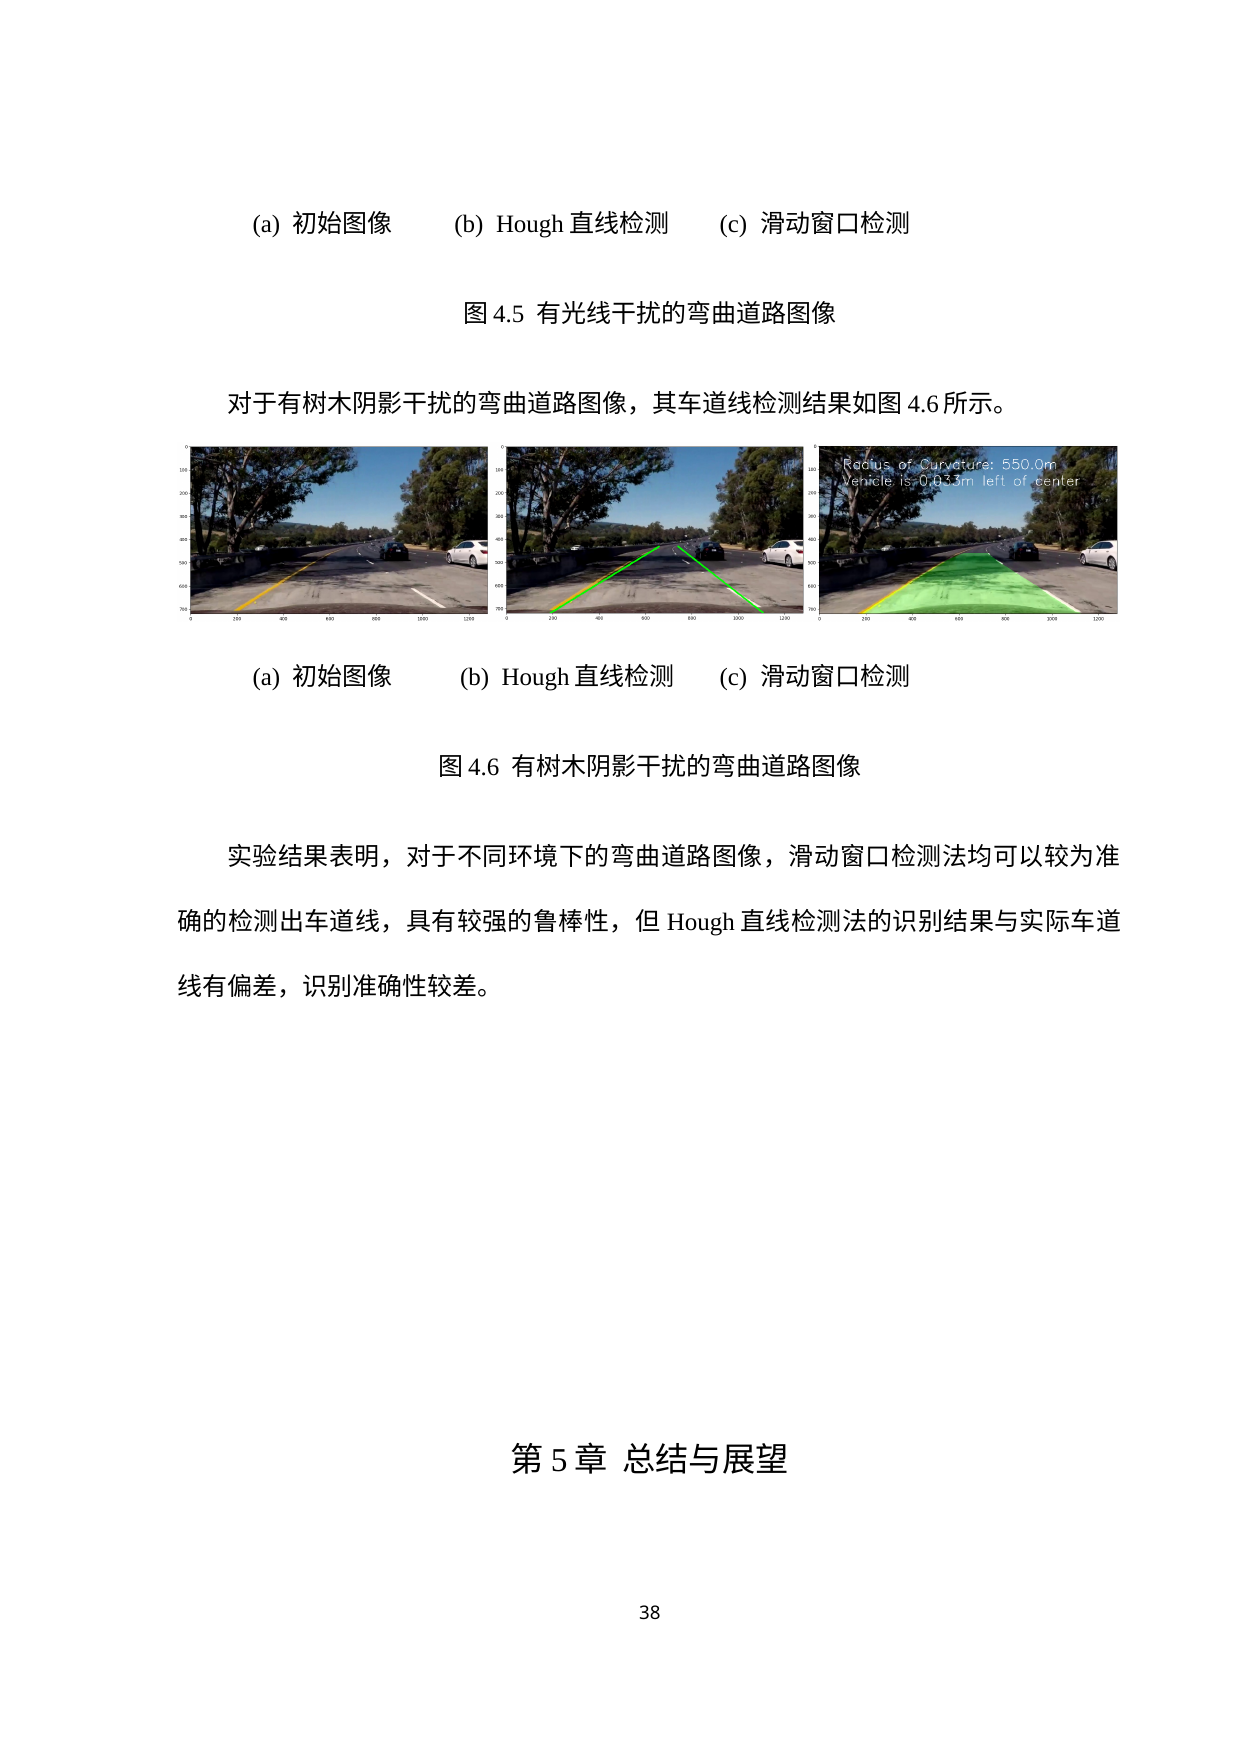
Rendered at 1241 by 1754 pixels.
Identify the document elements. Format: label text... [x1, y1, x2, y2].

text (a) 初始图像 (b) Hough直线检测 (c) 滑动窗口检测 [177, 642, 1122, 707]
subtitle 第5章 总结与展望 [177, 1424, 1122, 1489]
picture [177, 442, 1121, 622]
text 对于有树木阴影干扰的弯曲道路图像，其车道线检测结果如图4.6所示。 [177, 369, 1122, 434]
text 实验结果表明，对于不同环境下的弯曲道路图像，滑动窗口检测法均可以较为准确的检测出车道线，具有较强的鲁棒性，但Hough直线检测法的识别结果与实际车道线有偏差，识别准确性较差。 [177, 822, 1122, 1017]
text 图4.5 有光线干扰的弯曲道路图像 [177, 279, 1122, 344]
text 图4.6 有树木阴影干扰的弯曲道路图像 [177, 732, 1122, 797]
text (a) 初始图像 (b) Hough直线检测 (c) 滑动窗口检测 [177, 189, 1122, 254]
